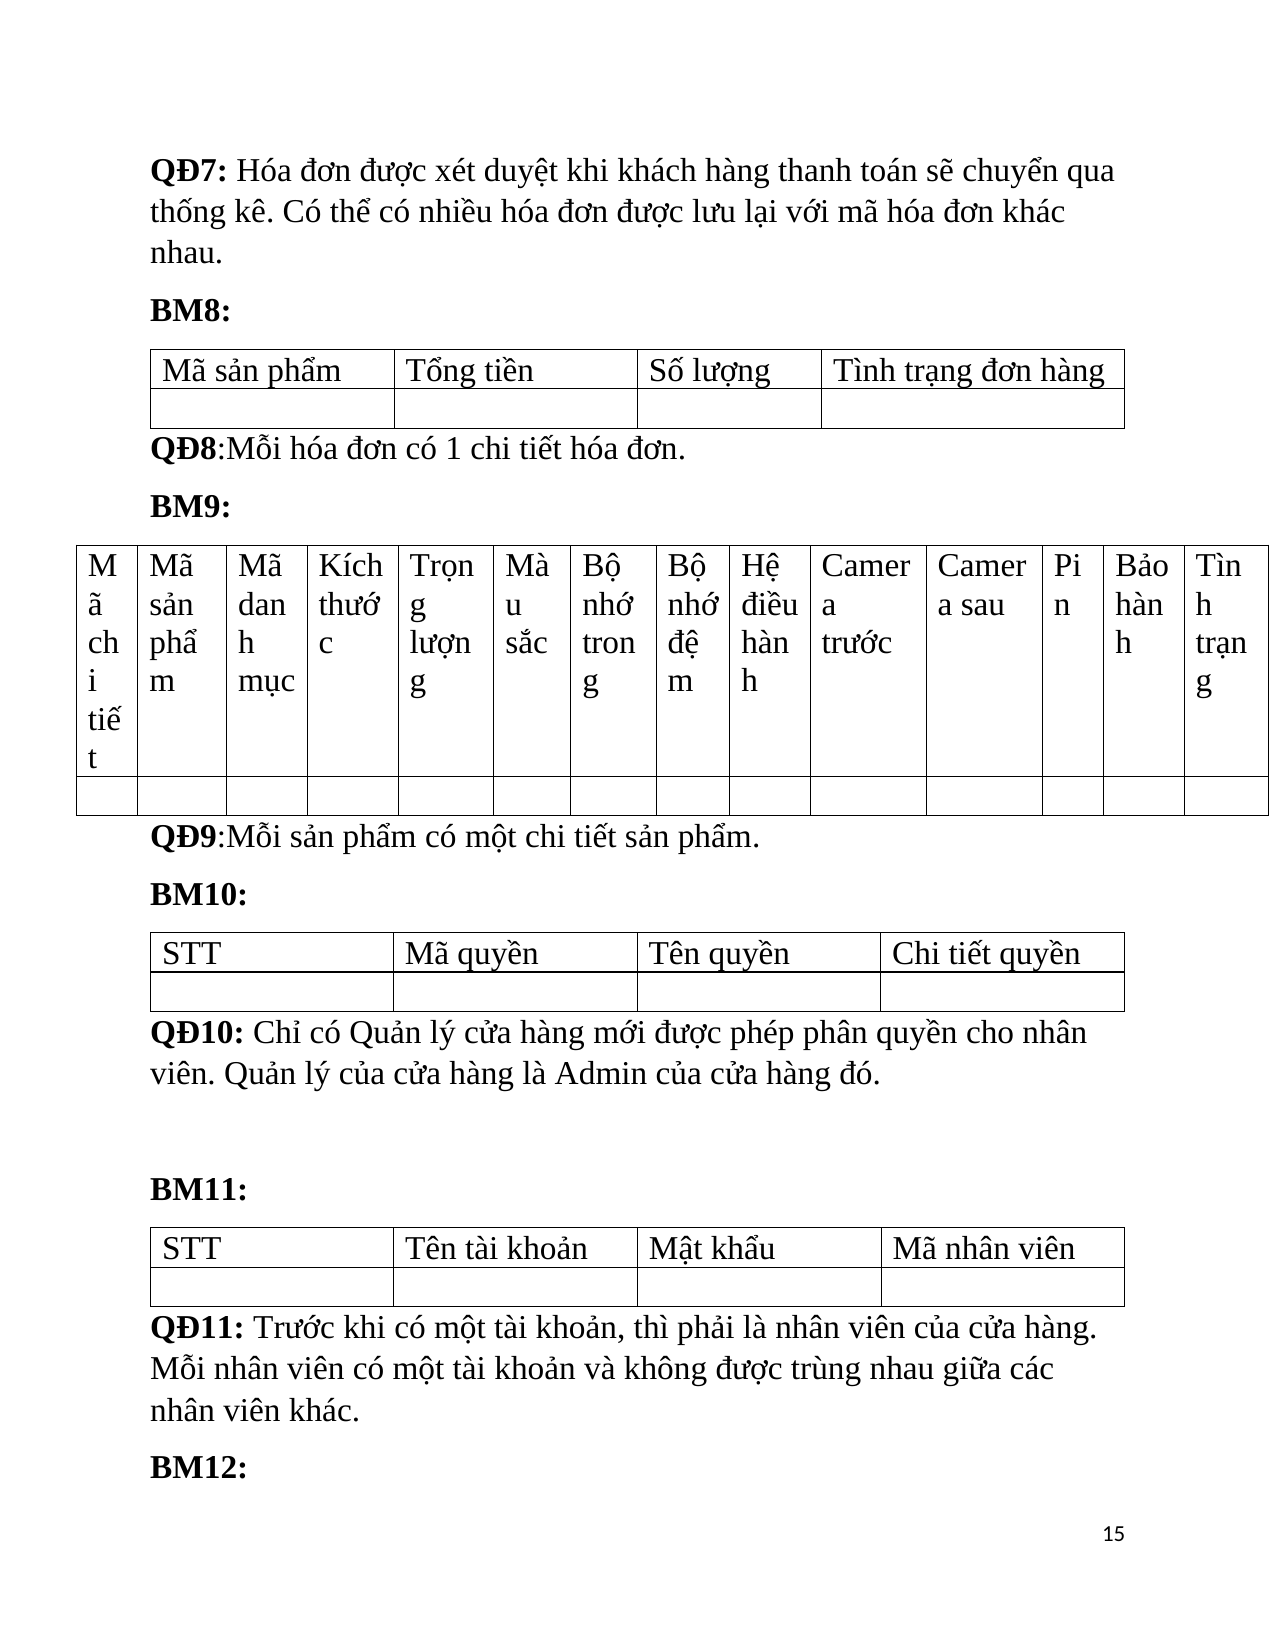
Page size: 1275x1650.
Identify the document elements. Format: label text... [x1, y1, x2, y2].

text BM10: [150, 874, 1125, 912]
table_cell [394, 1268, 637, 1306]
table_cell [395, 389, 637, 427]
text QĐ8:Mỗi hóa đơn có 1 chi tiết hóa đơn. [150, 429, 1125, 467]
table_header Tên tài khoản [394, 1228, 637, 1267]
table_header Mật khẩu [638, 1228, 881, 1267]
table_cell [227, 777, 307, 815]
table_cell [638, 973, 880, 1011]
table_header Tình trạng [1185, 546, 1268, 776]
table_header Tên quyền [638, 933, 880, 971]
text BM8: [150, 291, 1125, 329]
table_cell [77, 777, 137, 815]
table_header Pin [1043, 546, 1103, 776]
table_header Bộ nhớ đệm [657, 546, 729, 776]
text BM11: [150, 1169, 1125, 1208]
table_cell [882, 1268, 1124, 1306]
table_cell [571, 777, 656, 815]
text QĐ7: Hóa đơn được xét duyệt khi khách hàng thanh toán sẽ chuyển qua thống kê. Có thể có nhiều hóa đơn được lưu lại với mã hóa đơn khác nhau. [150, 150, 1125, 271]
text QĐ11: Trước khi có một tài khoản, thì phải là nhân viên của cửa hàng. Mỗi nhân viên có một tài khoản và không được trùng nhau giữa các nhân viên khác. [150, 1307, 1125, 1428]
table_header Chi tiết quyền [881, 933, 1124, 971]
table_header Hệ điều hành [730, 546, 810, 776]
table_cell [638, 1268, 881, 1306]
table_cell [394, 973, 637, 1011]
table_header Số lượng [638, 350, 821, 388]
table_cell [811, 777, 926, 815]
table_header STT [151, 1228, 393, 1267]
table_header Mã quyền [394, 933, 637, 971]
table_cell [151, 389, 394, 427]
table_header Mã nhân viên [882, 1228, 1124, 1267]
table_cell [1185, 777, 1268, 815]
table_cell [1043, 777, 1103, 815]
table_cell [308, 777, 398, 815]
table_header Camera trước [811, 546, 926, 776]
table_header Kích thước [308, 546, 398, 776]
table_cell [151, 973, 393, 1011]
table_header Tổng tiền [395, 350, 637, 388]
table_cell [638, 389, 821, 427]
table_header STT [151, 933, 393, 971]
table_header Màu sắc [494, 546, 570, 776]
table_header Mã chi tiết [77, 546, 137, 776]
table_cell [151, 1268, 393, 1306]
table_header Bộ nhớ trong [571, 546, 656, 776]
table_cell [822, 389, 1124, 427]
table_header Mã sản phẩm [138, 546, 226, 776]
table_cell [730, 777, 810, 815]
table_header Tình trạng đơn hàng [822, 350, 1124, 388]
text QĐ10: Chỉ có Quản lý cửa hàng mới được phép phân quyền cho nhân viên. Quản lý của cửa hàng là Admin của cửa hàng đó. [150, 1012, 1125, 1092]
table_header Mã sản phẩm [151, 350, 394, 388]
table_cell [881, 973, 1124, 1011]
table_cell [399, 777, 493, 815]
text BM9: [150, 487, 1125, 525]
table_cell [138, 777, 226, 815]
table_header Mã danh mục [227, 546, 307, 776]
table_cell [494, 777, 570, 815]
table_header Trọng lượng [399, 546, 493, 776]
table_cell [927, 777, 1042, 815]
table_header Bảo hành [1104, 546, 1184, 776]
table_cell [1104, 777, 1184, 815]
text QĐ9:Mỗi sản phẩm có một chi tiết sản phẩm. [150, 816, 1125, 854]
table_cell [657, 777, 729, 815]
text BM12: [150, 1448, 1125, 1486]
table_header Camera sau [927, 546, 1042, 776]
